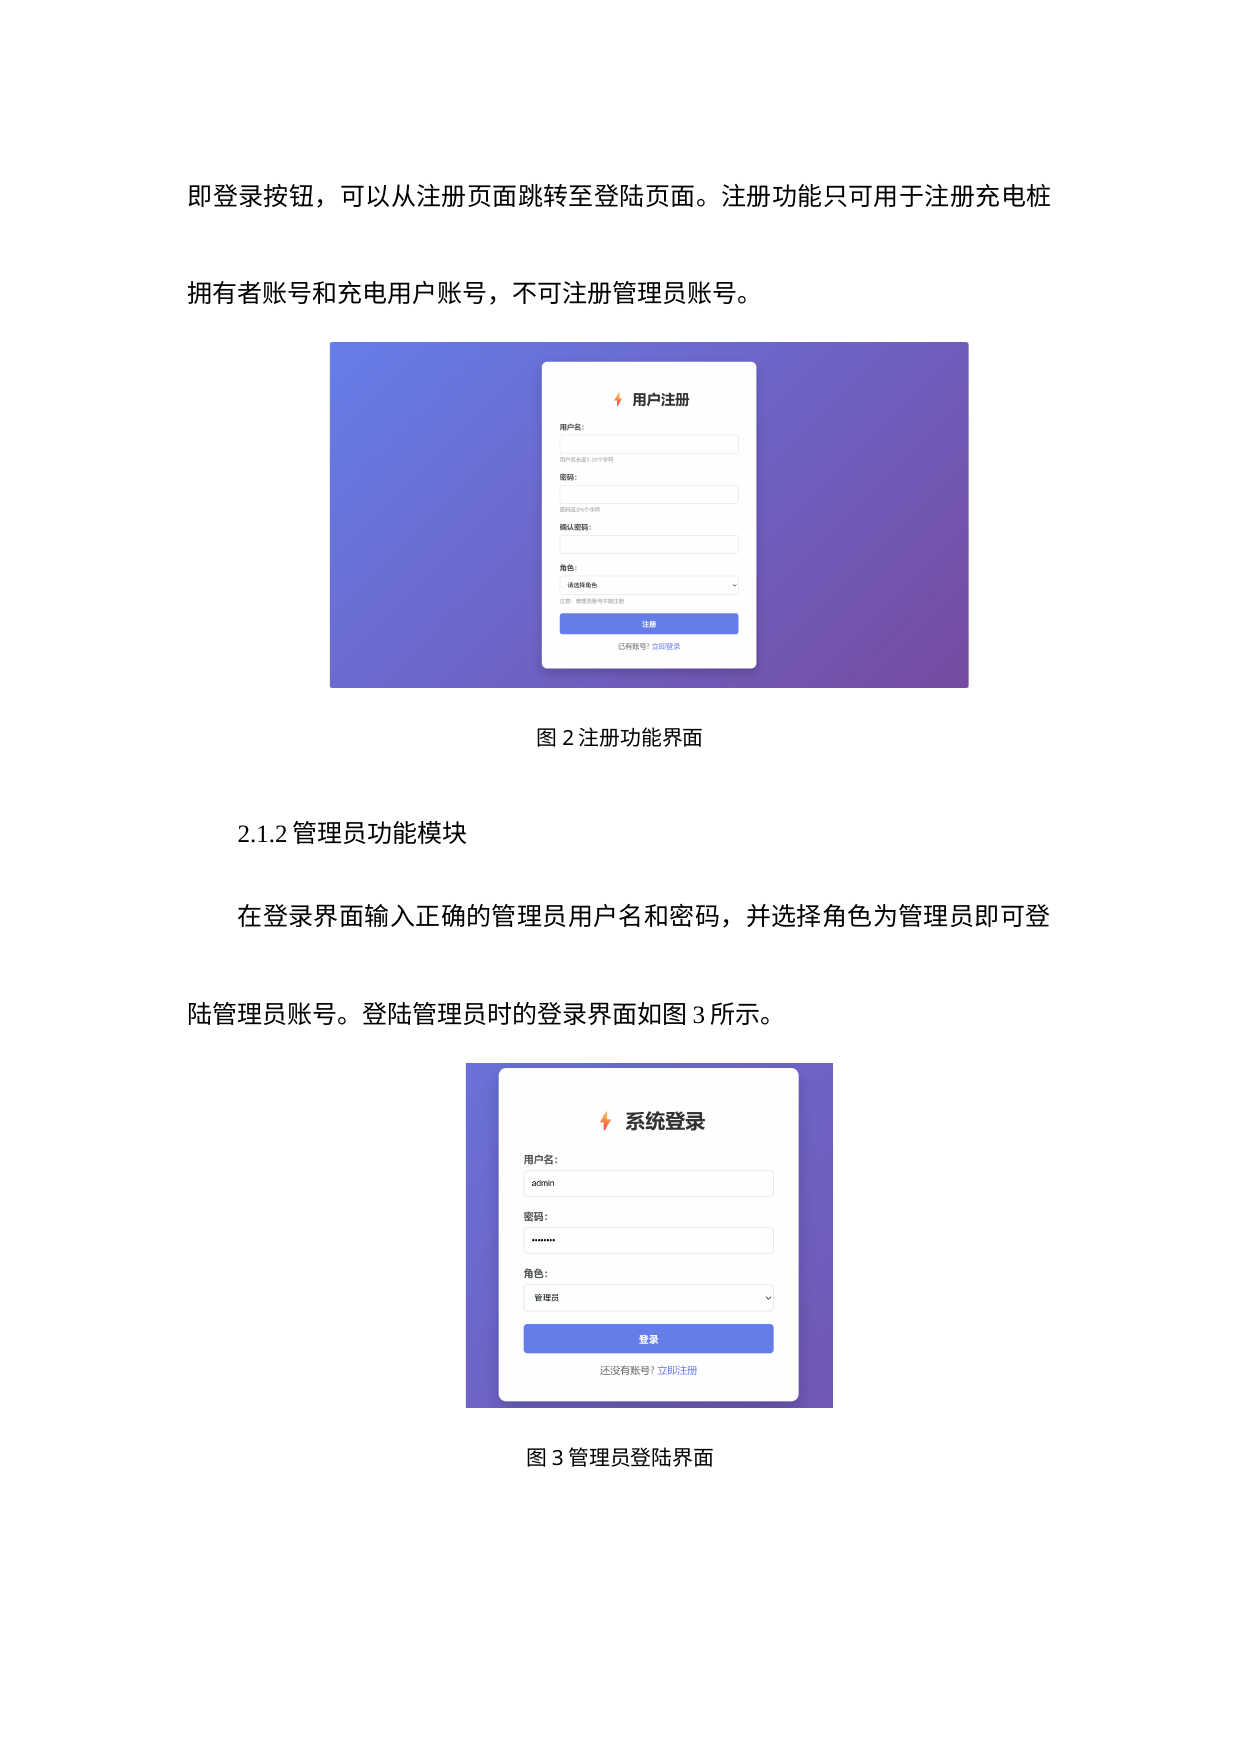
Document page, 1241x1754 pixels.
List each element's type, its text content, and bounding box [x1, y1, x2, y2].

picture [329, 342, 969, 688]
text 图 2 注册功能界面 [187, 720, 1053, 752]
text 2.1.2管理员功能模块 [187, 799, 1053, 864]
picture [465, 1063, 833, 1408]
text 在登录界面输入正确的管理员用户名和密码，并选择角色为管理员即可登陆管理员账号。登陆管理员时的登录界面如图3所示。 [187, 882, 1053, 1045]
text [187, 162, 1053, 324]
text 图 3 管理员登陆界面 [187, 1440, 1053, 1473]
